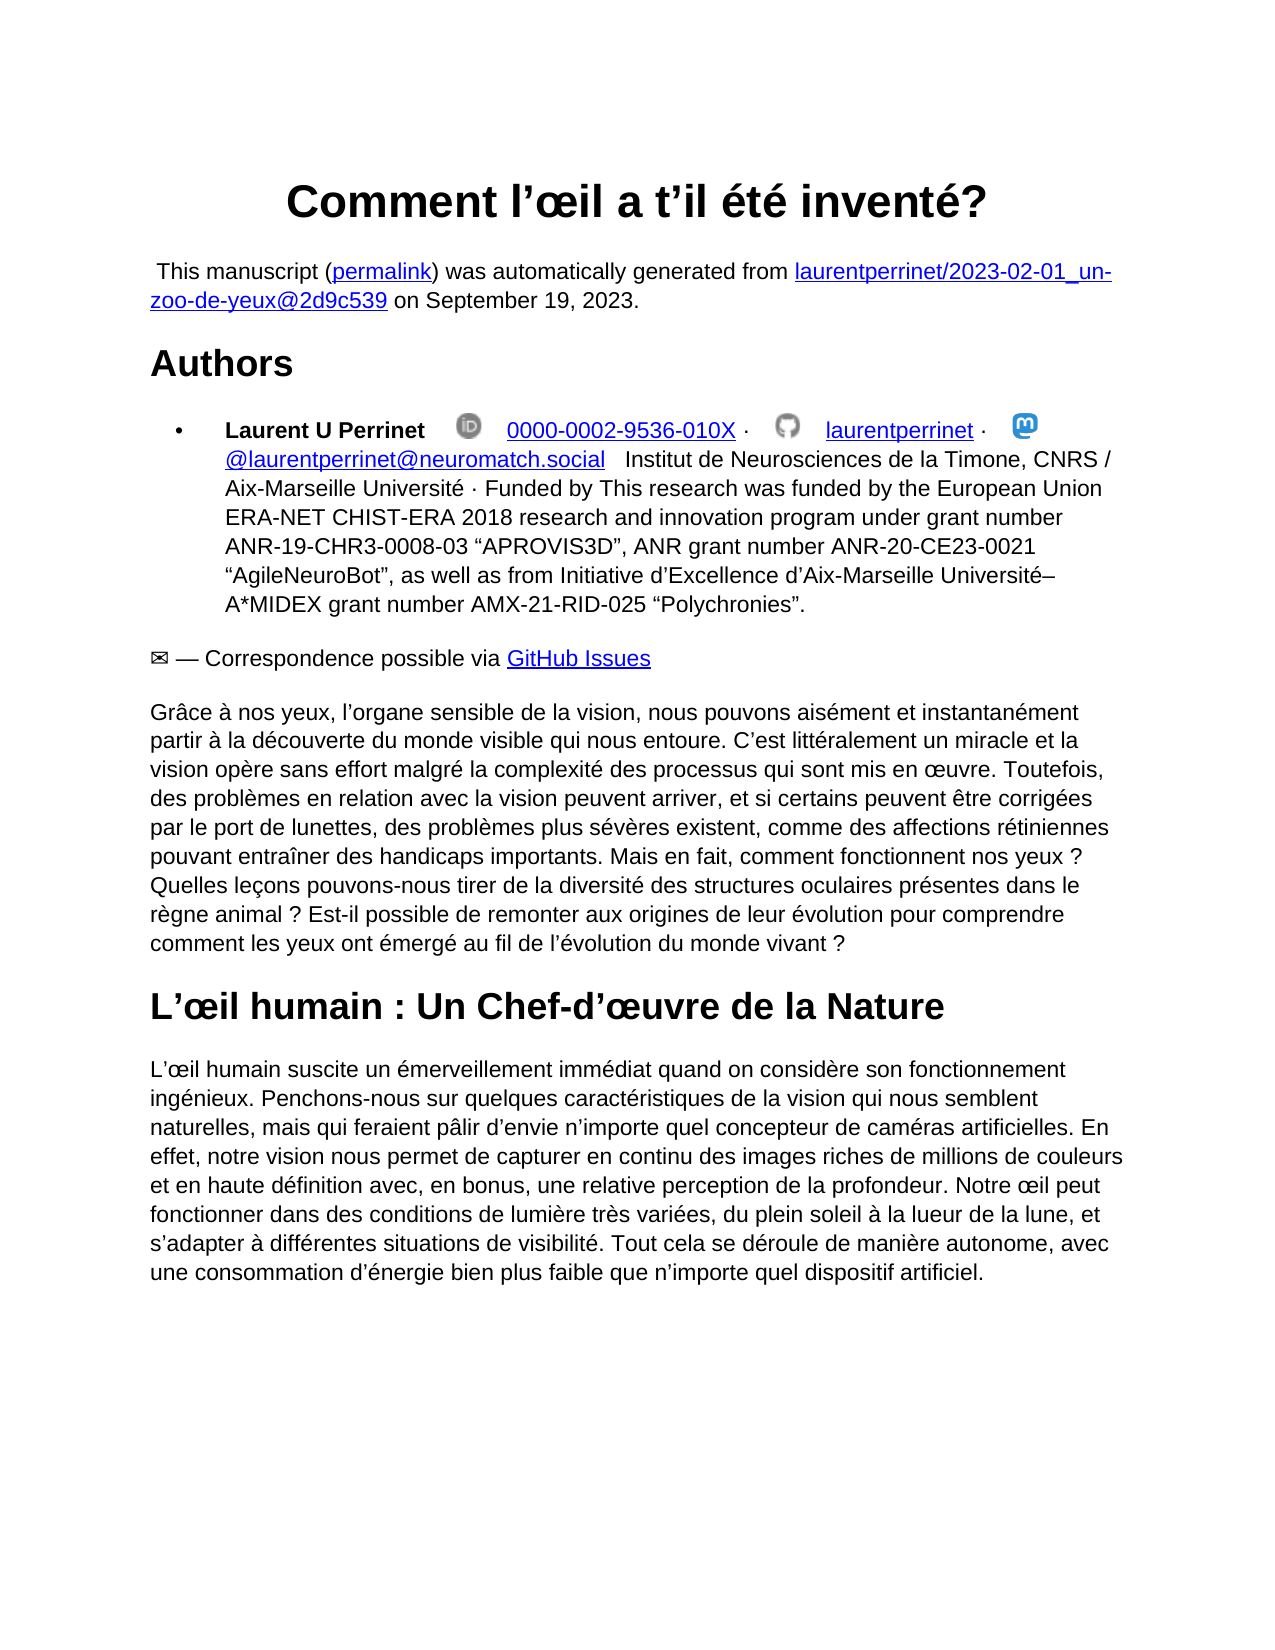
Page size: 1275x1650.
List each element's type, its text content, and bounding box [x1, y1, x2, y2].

picture [456, 413, 482, 439]
subtitle Authors [150, 341, 1125, 384]
subtitle L’œil humain : Un Chef-d’œuvre de la Nature [150, 984, 1125, 1027]
text Grâce à nos yeux, l’organe sensible de la vision, nous pouvons aisément et instantanément partir à la découverte du monde visible qui nous entoure. C’est littéralement un miracle et la vision opère sans effort malgré la complexité des processus qui sont mis en œuvre. Toutefois, des problèmes en relation avec la vision peuvent arriver, et si certains peuvent être corrigées par le port de lunettes, des problèmes plus sévères existent, comme des affections rétiniennes pouvant entraîner des handicaps importants. Mais en fait, comment fonctionnent nos yeux ? Quelles leçons pouvons-nous tirer de la diversité des structures oculaires présentes dans le règne animal ? Est-il possible de remonter aux origines de leur évolution pour comprendre comment les yeux ont émergé au fil de l’évolution du monde vivant ? [150, 698, 1125, 956]
title Comment l’œil a t’il été inventé? [150, 175, 1125, 228]
picture [1012, 413, 1038, 439]
text L’œil humain suscite un émerveillement immédiat quand on considère son fonctionnement ingénieux. Penchons-nous sur quelques caractéristiques de la vision qui nous semblent naturelles, mais qui feraient pâlir d’envie n’importe quel concepteur de caméras artificielles. En effet, notre vision nous permet de capturer en continu des images riches de millions de couleurs et en haute définition avec, en bonus, une relative perception de la profondeur. Notre œil peut fonctionner dans des conditions de lumière très variées, du plein soleil à la lueur de la lune, et s’adapter à différentes situations de visibilité. Tout cela se déroule de manière autonome, avec une consommation d’énergie bien plus faible que n’importe quel dispositif artificiel. [150, 1056, 1125, 1286]
text ✉ — Correspondence possible via GitHub Issues [150, 644, 1125, 671]
list Laurent U Perrinet 0000-0002-9536-010X · laurentperrinet · @laurentperrinet@neuromatch.social Institut de Neurosciences de la Timone, CNRS / Aix-Marseille Université · Funded by This research was funded by the European Union ERA-NET CHIST-ERA 2018 research and innovation program under grant number ANR-19-CHR3-0008-03 “APROVIS3D”, ANR grant number ANR-20-CE23-0021 “AgileNeuroBot”, as well as from Initiative d’Excellence d’Aix-Marseille Université–A*MIDEX grant number AMX-21-RID-025 “Polychronies”. [175, 413, 1125, 617]
picture [775, 413, 801, 439]
text This manuscript (permalink) was automatically generated from laurentperrinet/2023-02-01_un-zoo-de-yeux@2d9c539 on September 19, 2023. [150, 258, 1125, 313]
